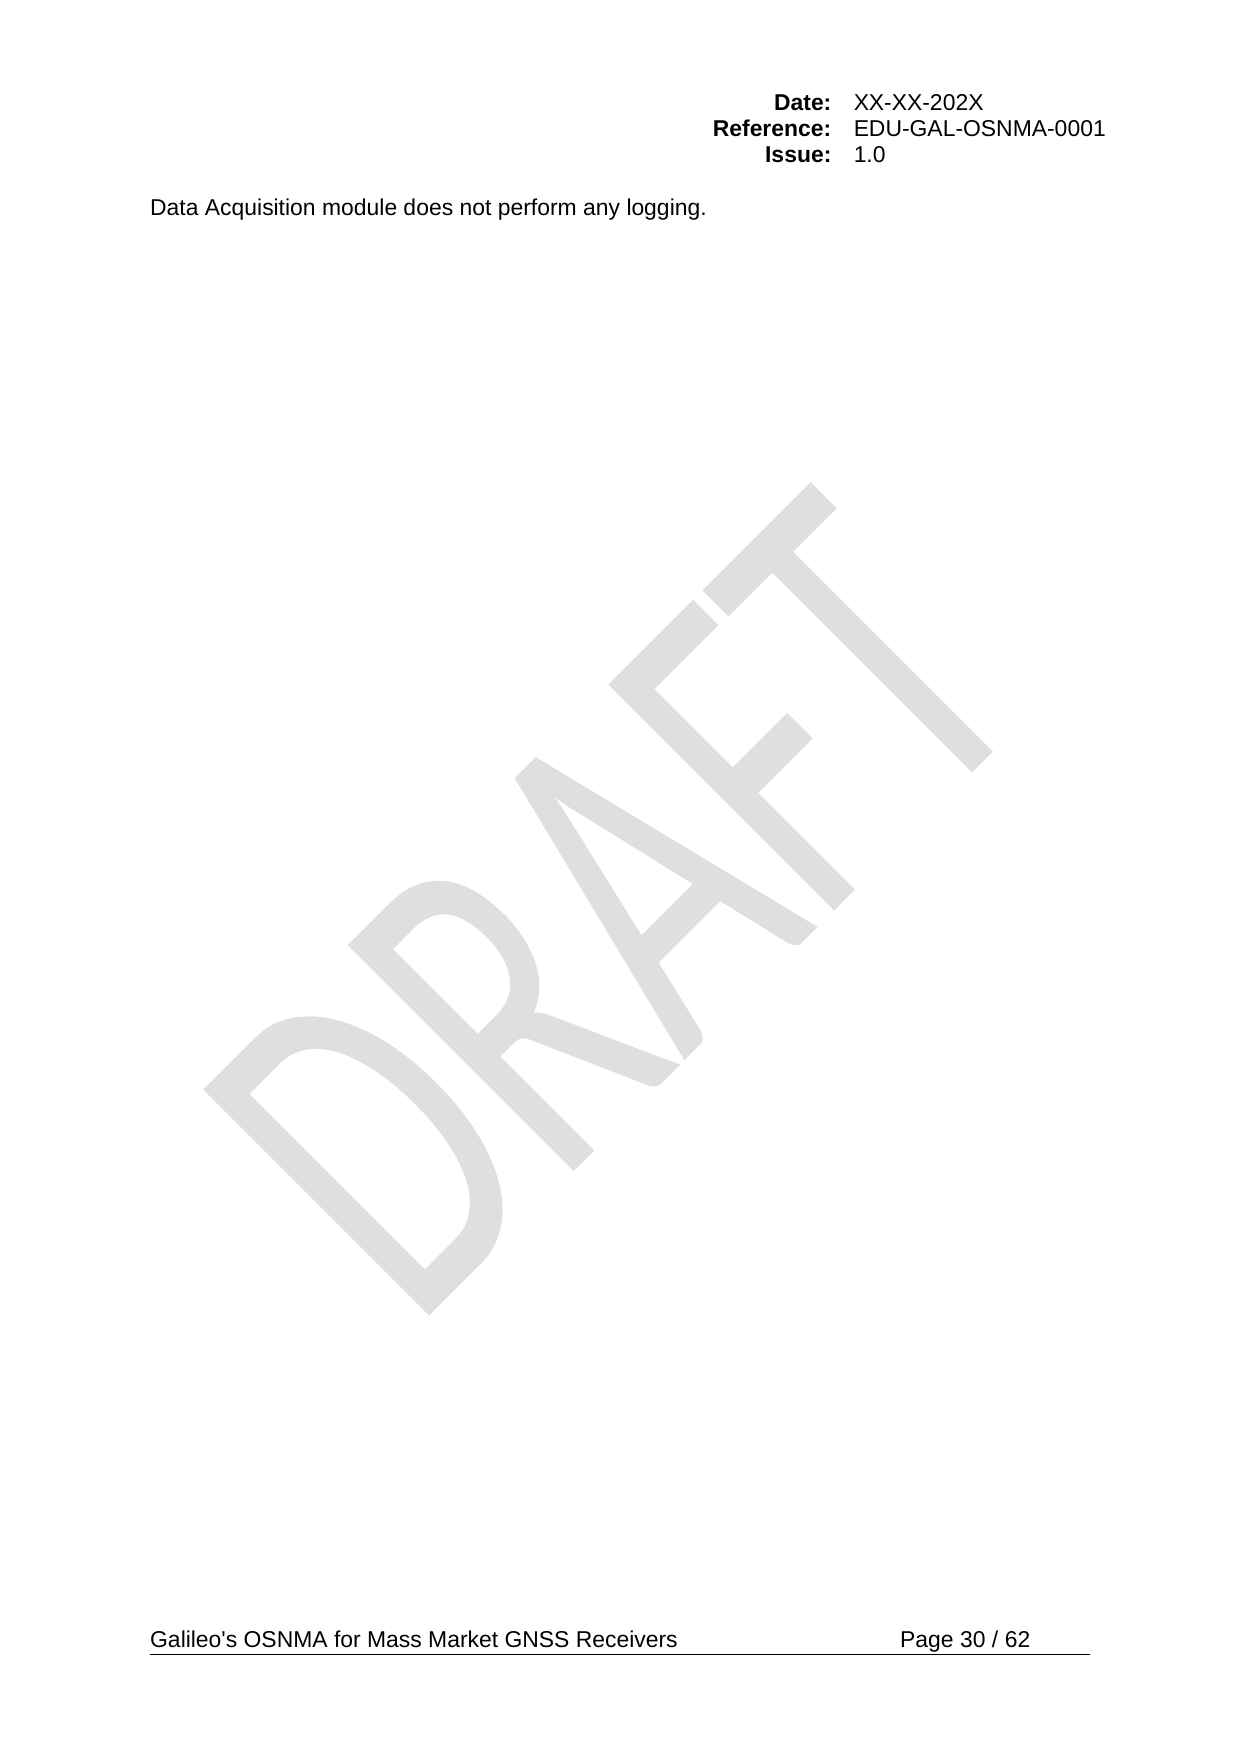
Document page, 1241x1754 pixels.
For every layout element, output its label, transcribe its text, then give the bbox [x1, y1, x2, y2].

text Data Acquisition module does not perform any logging. [150, 194, 1090, 220]
